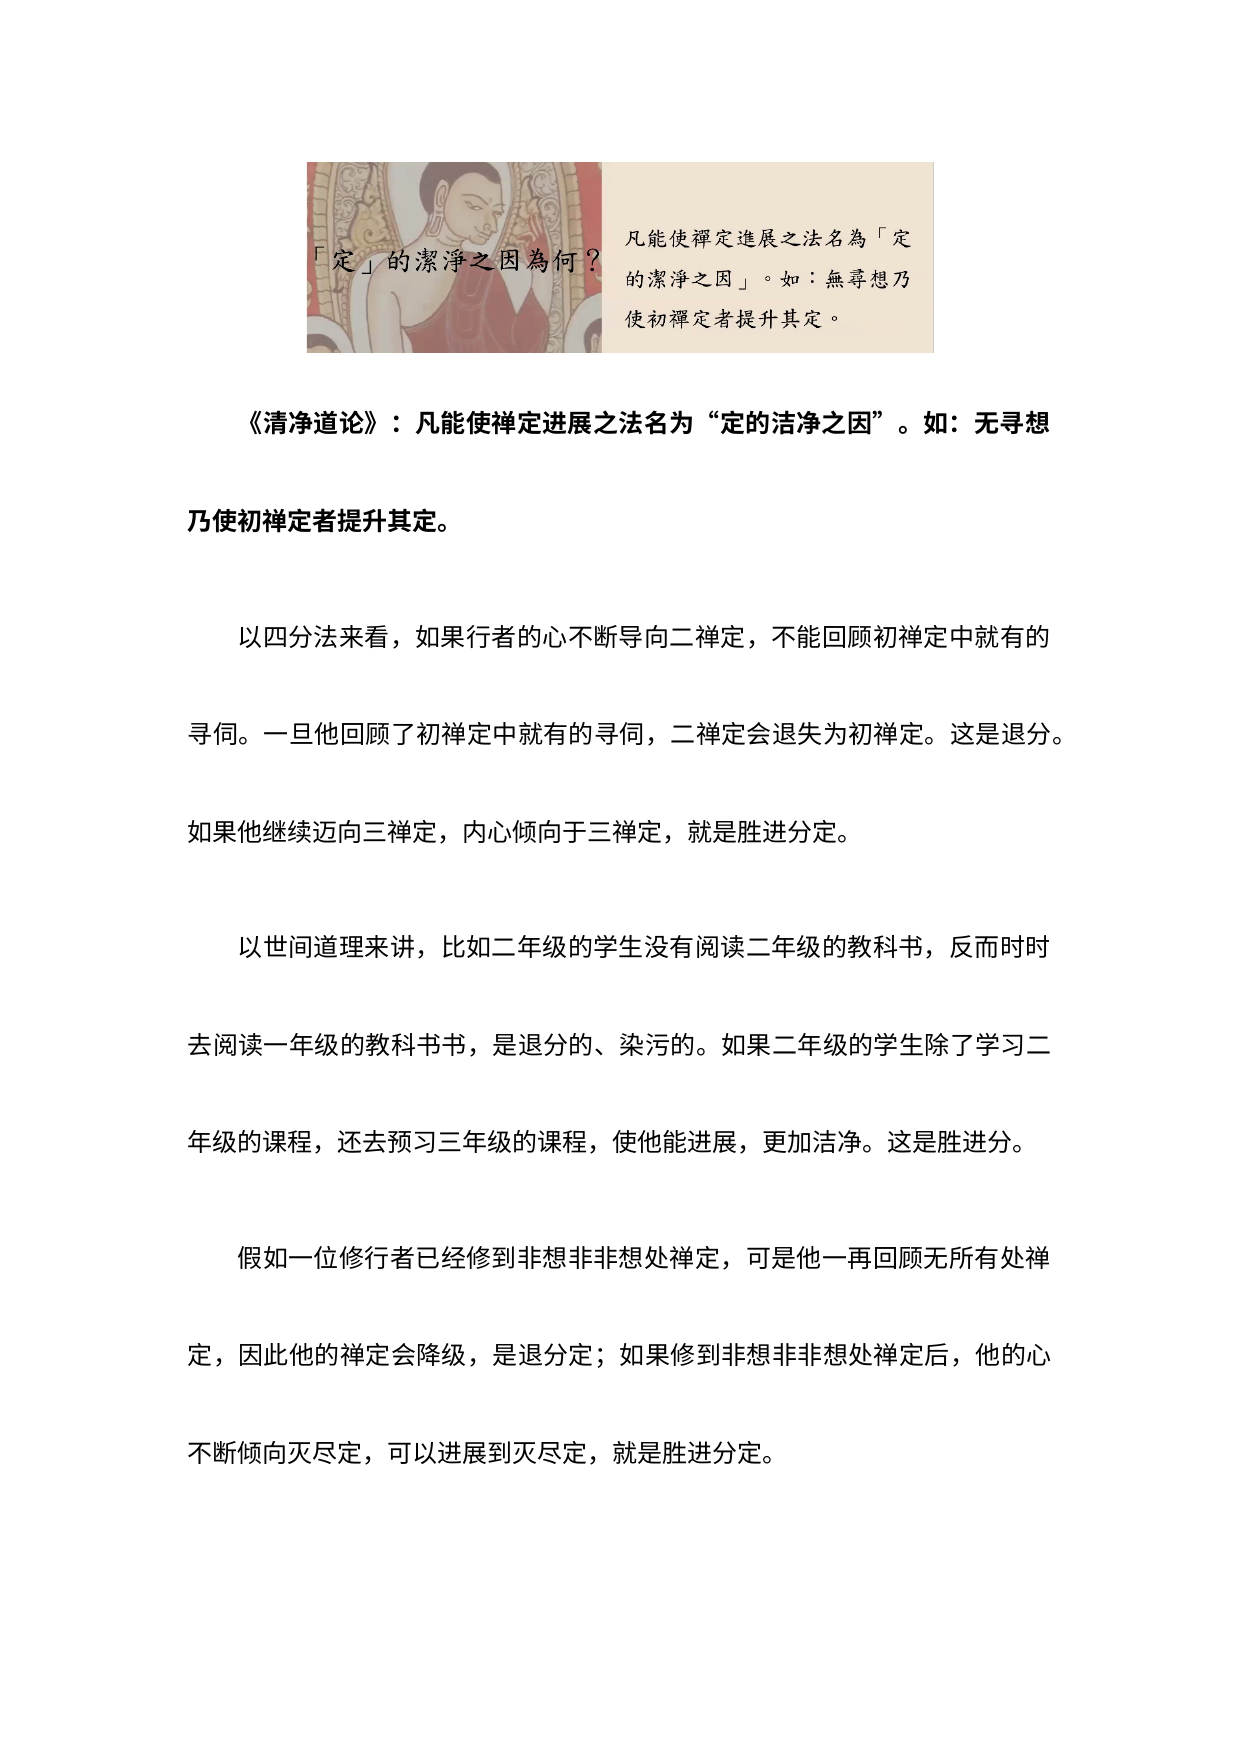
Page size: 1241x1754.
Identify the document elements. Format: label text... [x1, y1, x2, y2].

text 以世间道理来讲，比如二年级的学生没有阅读二年级的教科书，反而时时去阅读一年级的教科书书，是退分的、染污的。如果二年级的学生除了学习二年级的课程，还去预习三年级的课程，使他能进展，更加洁净。这是胜进分。 [187, 913, 1053, 1173]
picture [306, 162, 934, 353]
text 假如一位修行者已经修到非想非非想处禅定，可是他一再回顾无所有处禅定，因此他的禅定会降级，是退分定；如果修到非想非非想处禅定后，他的心不断倾向灭尽定，可以进展到灭尽定，就是胜进分定。 [187, 1224, 1053, 1484]
text 《清净道论》：凡能使禅定进展之法名为“定的洁净之因”。如：无寻想乃使初禅定者提升其定。 [187, 389, 1053, 552]
text 以四分法来看，如果行者的心不断导向二禅定，不能回顾初禅定中就有的寻伺。一旦他回顾了初禅定中就有的寻伺，二禅定会退失为初禅定。这是退分。如果他继续迈向三禅定，内心倾向于三禅定，就是胜进分定。 [187, 603, 1053, 863]
